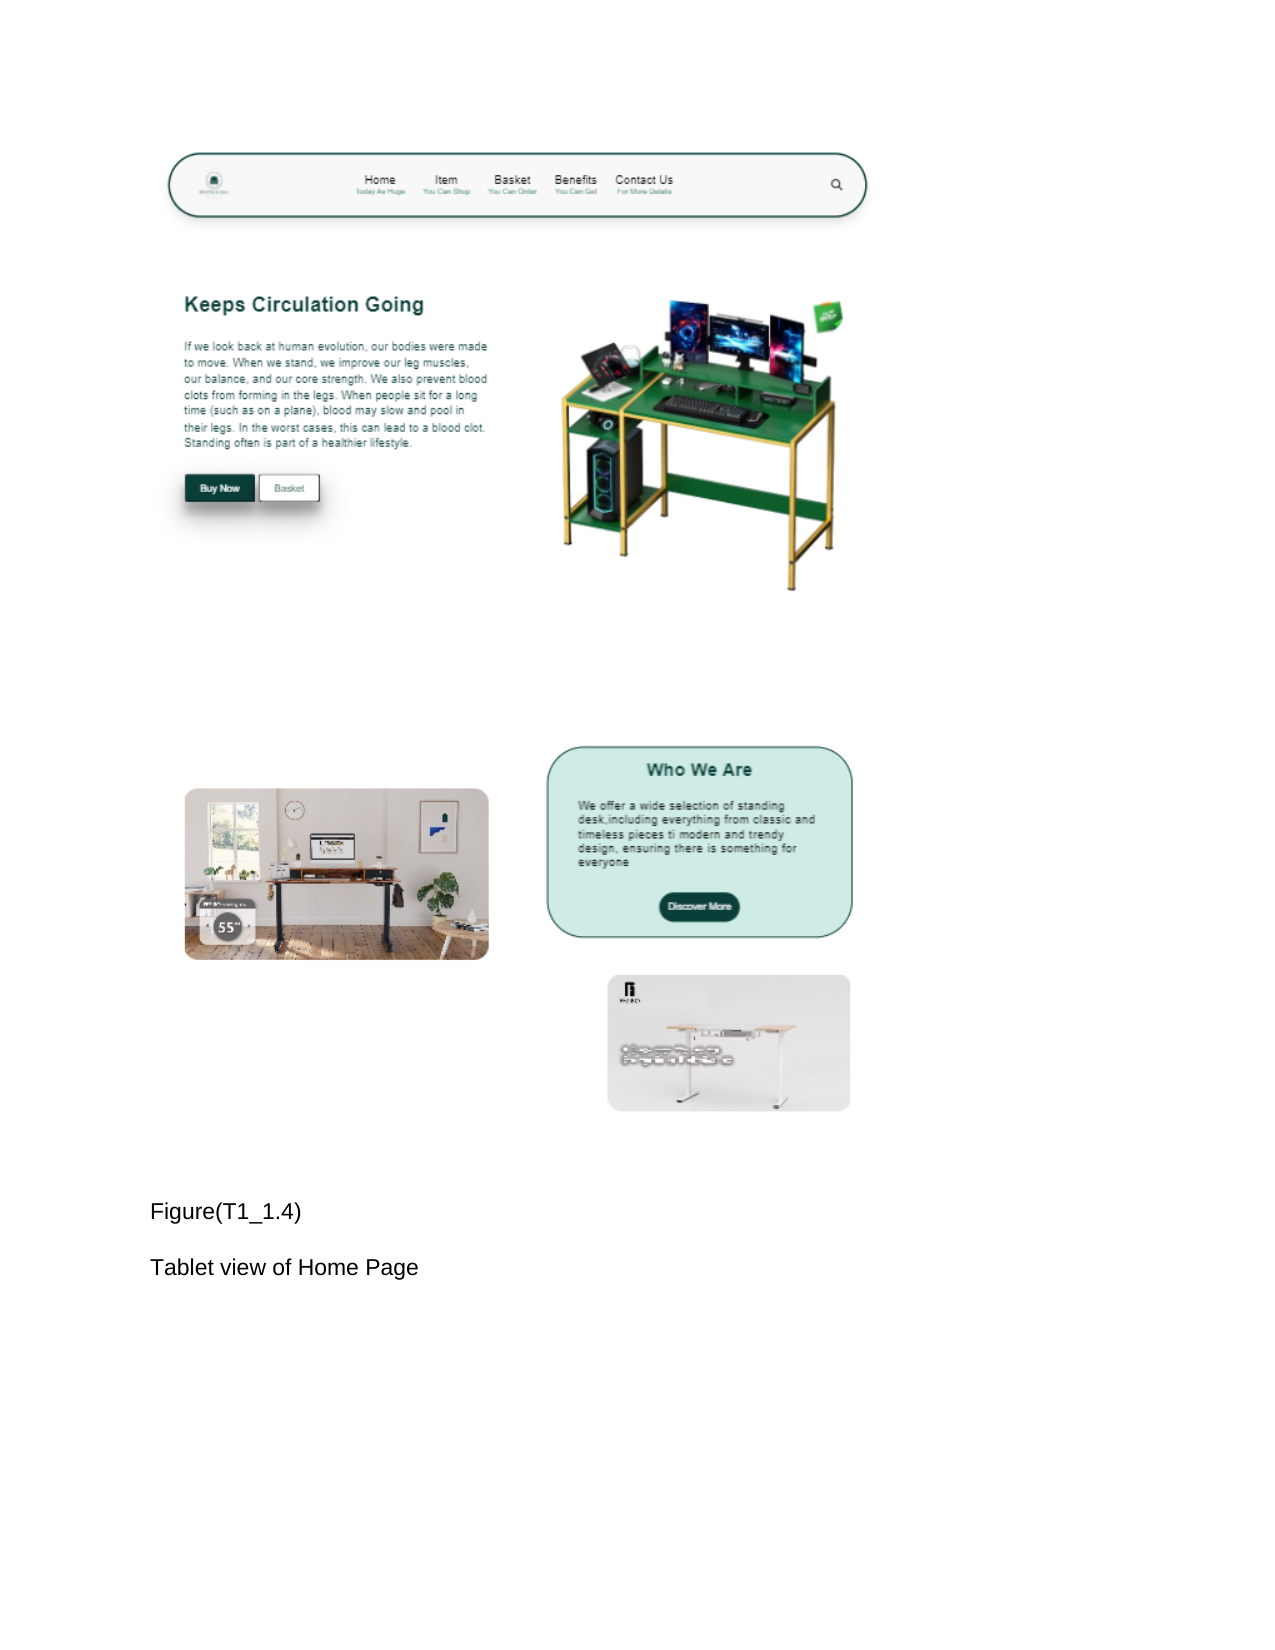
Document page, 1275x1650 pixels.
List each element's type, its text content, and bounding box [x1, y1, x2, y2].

text Figure(T1_1.4) [150, 1198, 1125, 1224]
text Tablet view of Home Page [150, 1254, 1125, 1280]
picture [150, 150, 884, 1134]
